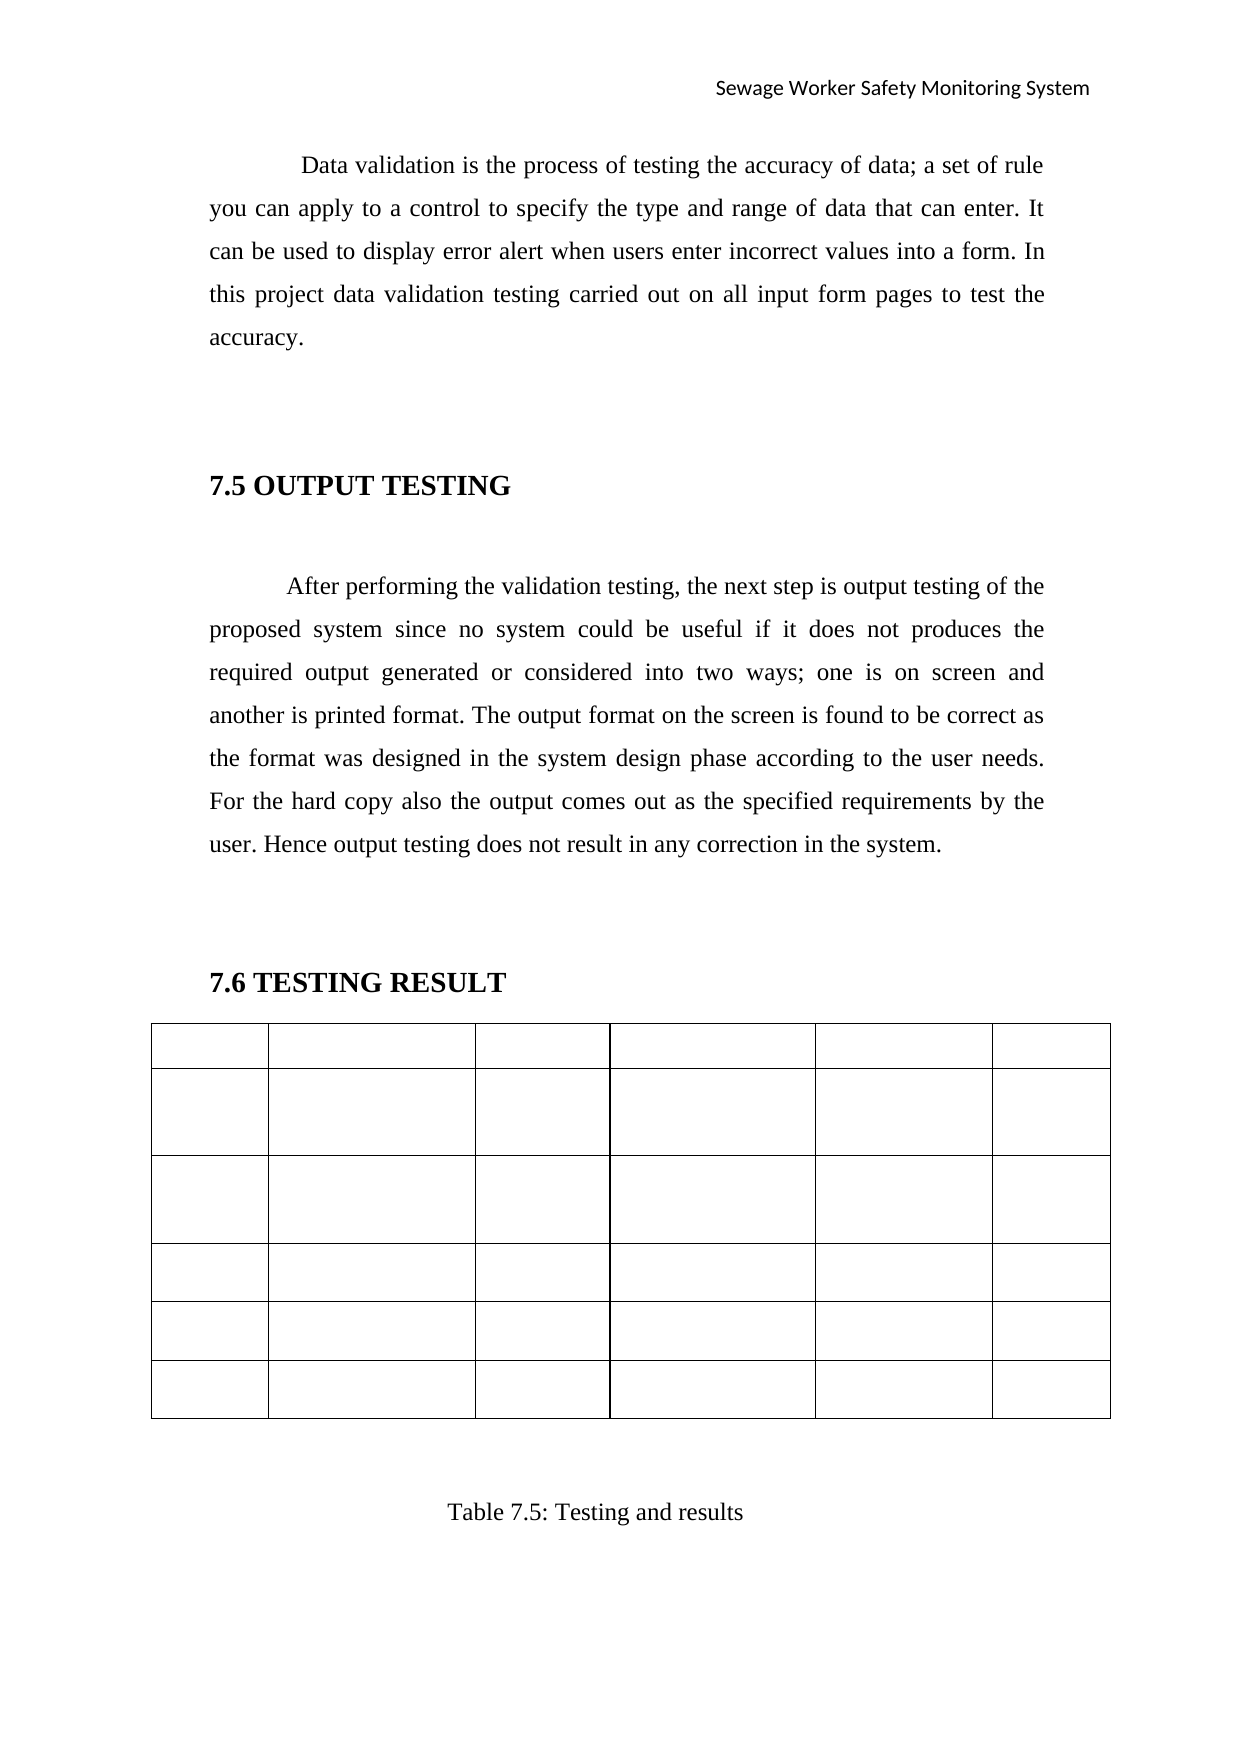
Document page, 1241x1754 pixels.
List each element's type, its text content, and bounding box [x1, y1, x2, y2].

table_cell [816, 1361, 992, 1418]
table_cell [816, 1302, 992, 1359]
table_header [993, 1024, 1110, 1068]
table_cell [611, 1244, 815, 1301]
subtitle 7.6 TESTING RESULT [209, 965, 1090, 999]
table_cell [611, 1156, 815, 1242]
table_cell [269, 1361, 475, 1418]
table_cell [152, 1302, 268, 1359]
text Data validation is the process of testing the accuracy of data; a set of rule you can apply to a control to specify the type and range of data that can enter. It can be used to display error alert when users enter incorrect values into a form. In this project data validation testing carried out on all input form pages to test the accuracy. [209, 150, 1046, 351]
table_cell [476, 1156, 609, 1242]
table_cell [152, 1361, 268, 1418]
table_cell [269, 1156, 475, 1242]
table_cell [269, 1302, 475, 1359]
table_cell [476, 1361, 609, 1418]
table_cell [611, 1069, 815, 1155]
table_cell [993, 1156, 1110, 1242]
table_cell [993, 1302, 1110, 1359]
table_cell [816, 1244, 992, 1301]
text Table 7.5: Testing and results [209, 1497, 1090, 1525]
table_cell [269, 1069, 475, 1155]
table_cell [476, 1069, 609, 1155]
table_header [269, 1024, 475, 1068]
table_cell [993, 1244, 1110, 1301]
table_cell [152, 1156, 268, 1242]
table_cell [476, 1244, 609, 1301]
table_cell [816, 1069, 992, 1155]
table_cell [476, 1302, 609, 1359]
table_cell [269, 1244, 475, 1301]
table_header [611, 1024, 815, 1068]
table_header [152, 1024, 268, 1068]
table_header [816, 1024, 992, 1068]
table_cell [816, 1156, 992, 1242]
text After performing the validation testing, the next step is output testing of the proposed system since no system could be useful if it does not produces the required output generated or considered into two ways; one is on screen and another is printed format. The output format on the screen is found to be correct as the format was designed in the system design phase according to the user needs. For the hard copy also the output comes out as the specified requirements by the user. Hence output testing does not result in any correction in the system. [209, 571, 1046, 858]
table_cell [611, 1302, 815, 1359]
table_cell [152, 1244, 268, 1301]
table_cell [152, 1069, 268, 1155]
table_cell [611, 1361, 815, 1418]
table_header [476, 1024, 609, 1068]
subtitle 7.5 OUTPUT TESTING [209, 468, 1090, 501]
table_cell [993, 1361, 1110, 1418]
table_cell [993, 1069, 1110, 1155]
